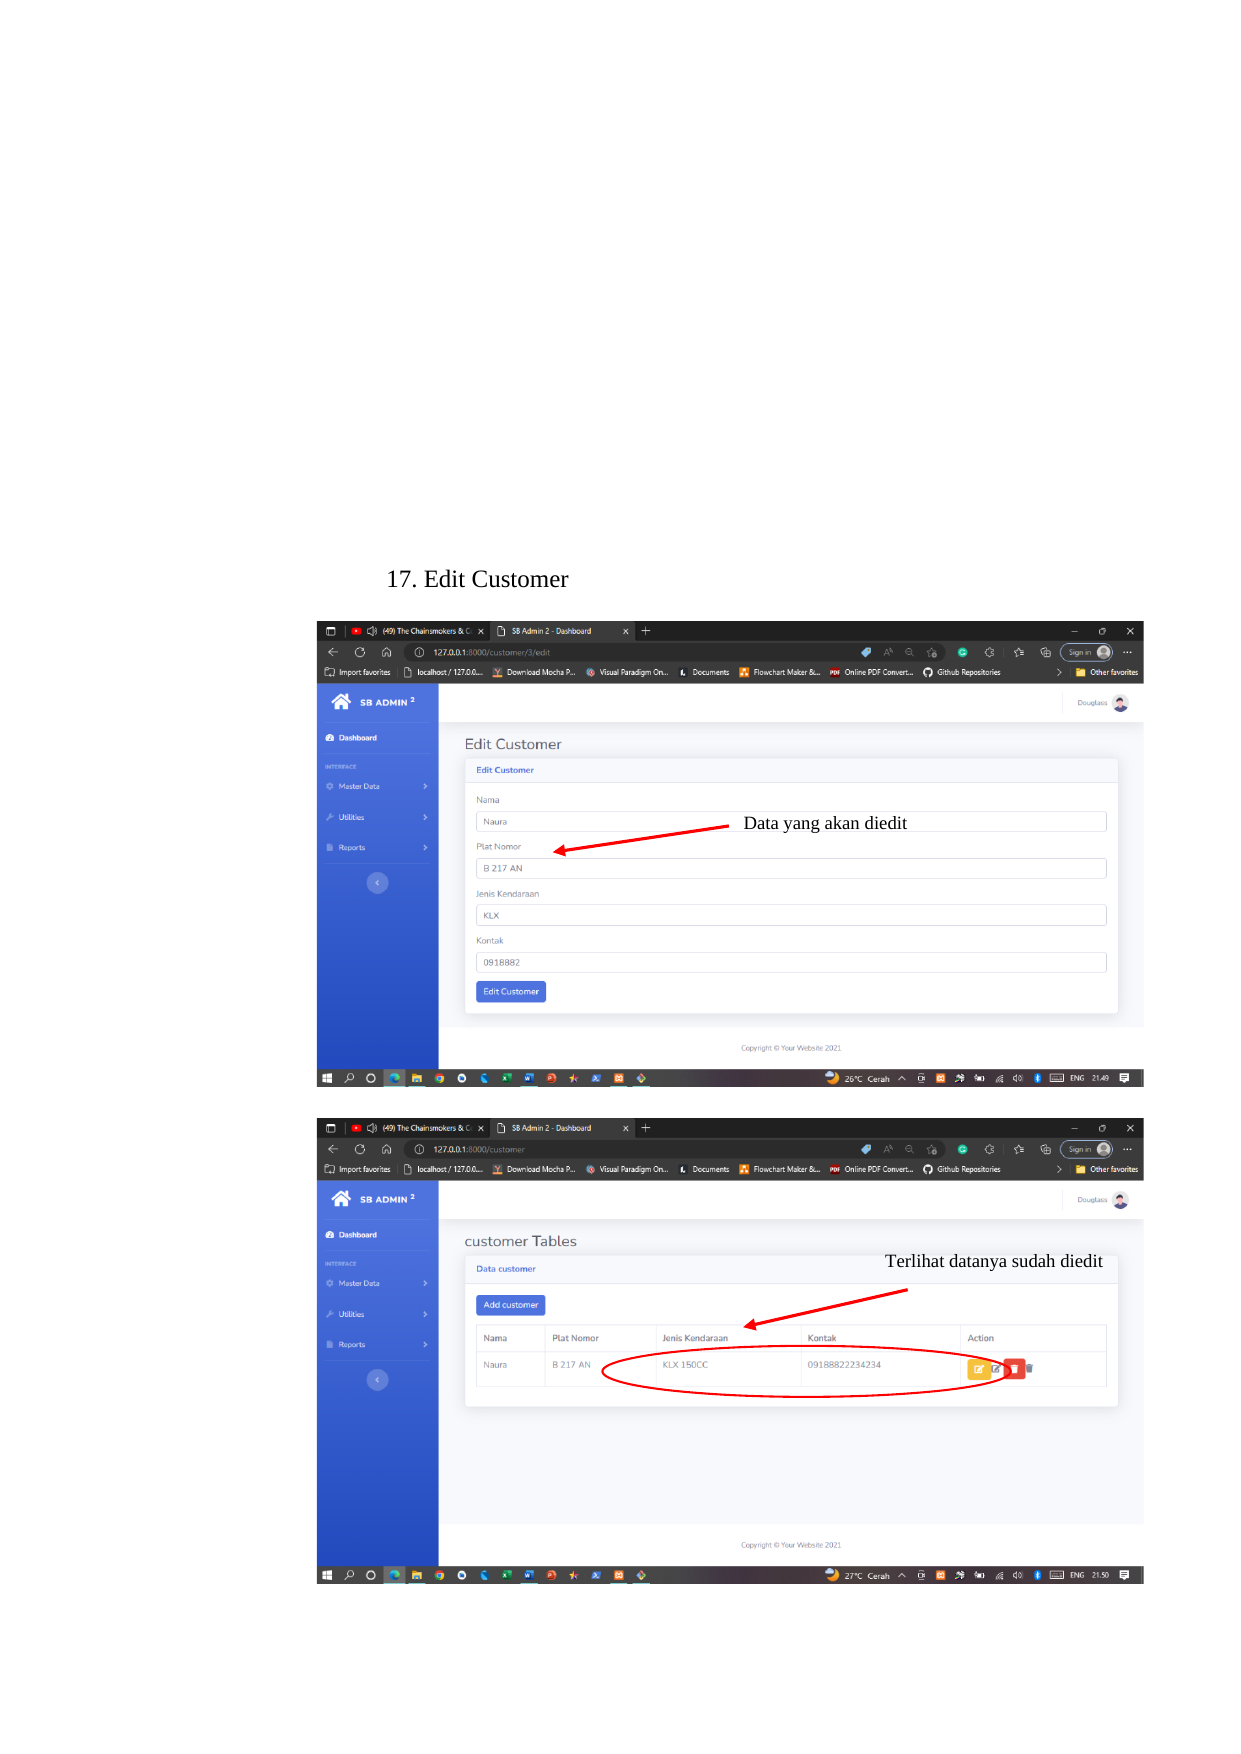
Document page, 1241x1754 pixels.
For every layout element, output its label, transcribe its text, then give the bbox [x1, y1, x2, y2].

picture [316, 621, 1144, 1087]
picture [316, 1118, 1144, 1584]
list Edit Customer [386, 564, 1063, 593]
